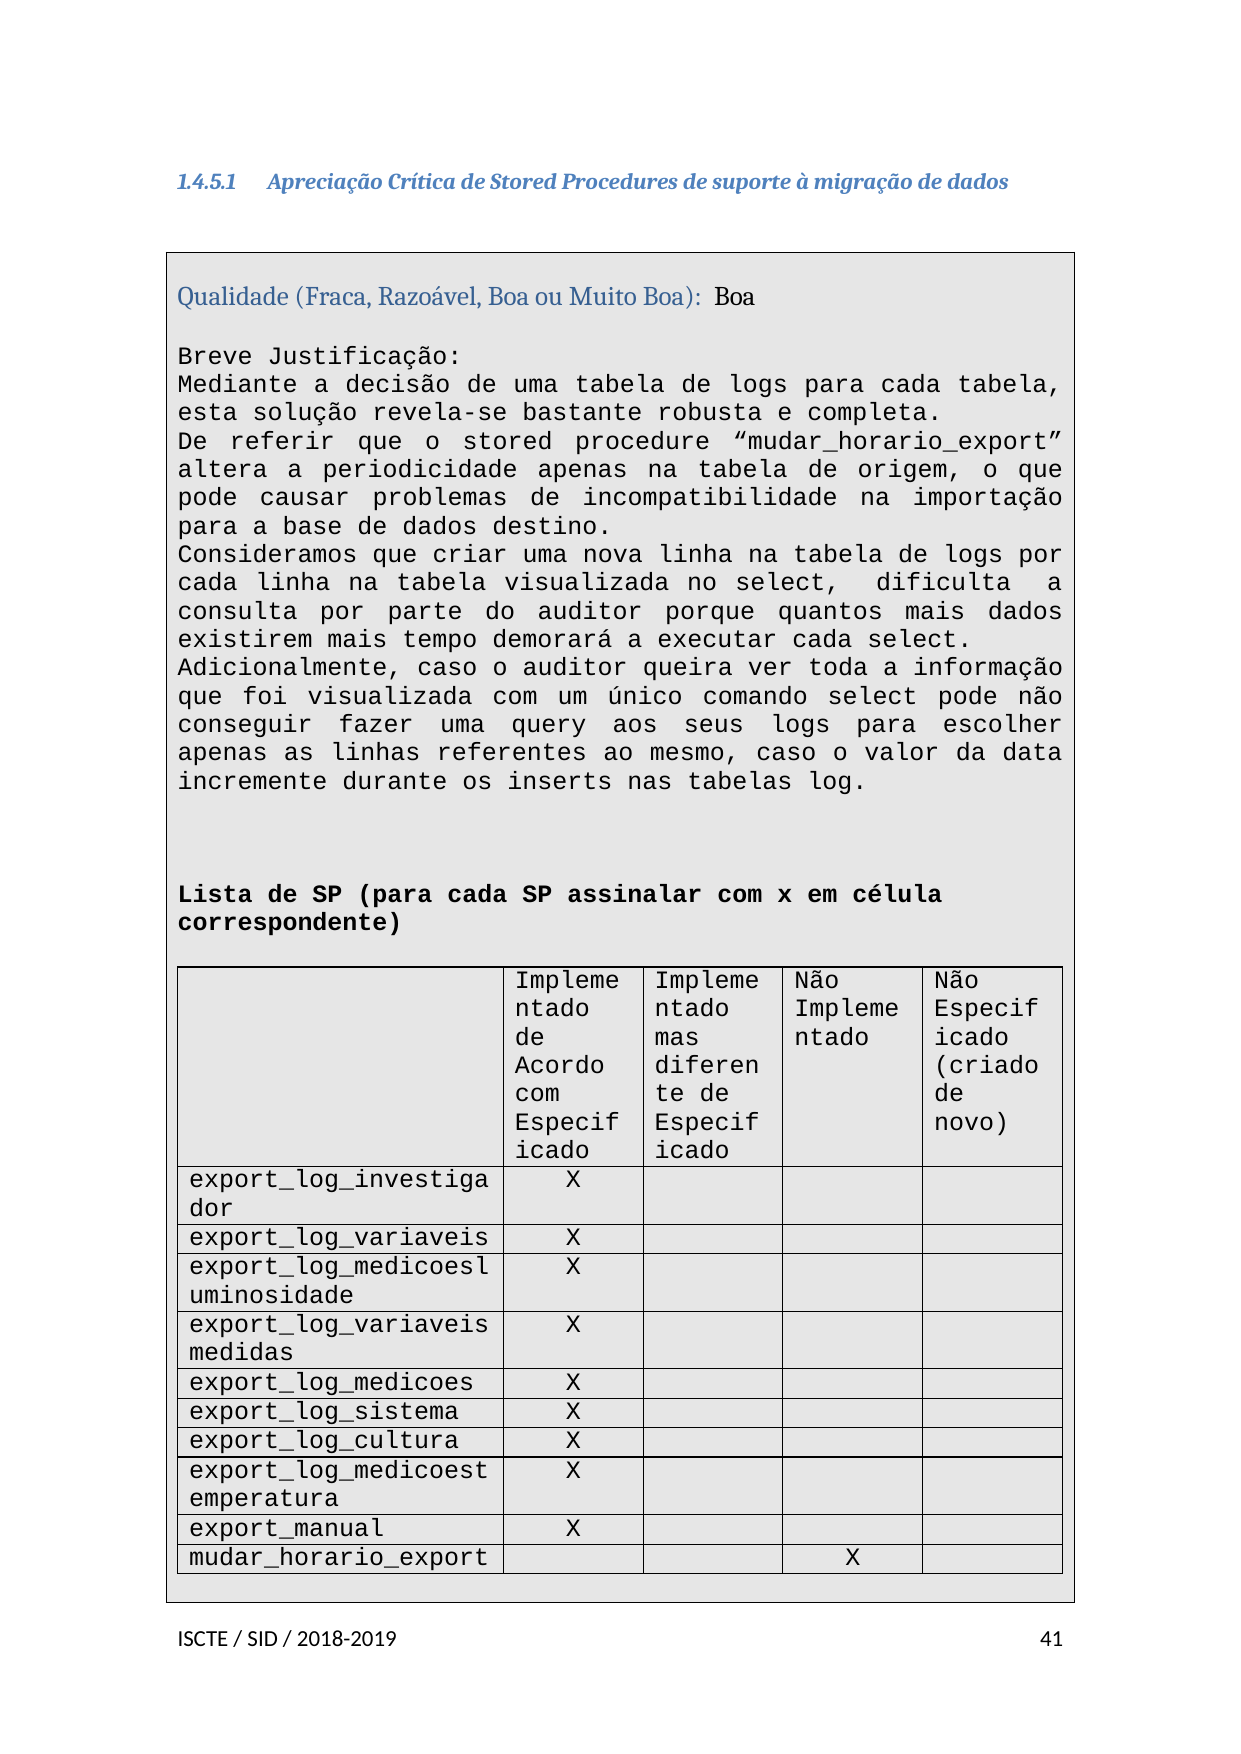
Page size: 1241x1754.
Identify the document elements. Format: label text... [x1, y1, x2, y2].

subtitle Apreciação Crítica de Stored Procedures de suporte à migração de dados [177, 168, 1063, 195]
table_cell [167, 1574, 1074, 1602]
table_header Qualidade (Fraca, Razoável, Boa ou Muito Boa): Boa Breve Justificação: Mediante a decisão de uma tabela de logs para cada tabela, esta solução revela-se bastante robusta e completa. De referir que o stored procedure “mudar_horario_export” altera a periodicidade apenas na tabela de origem, o que pode causar problemas de incompatibilidade na importação para a base de dados destino. Consideramos que criar uma nova linha na tabela de logs por cada linha na tabela visualizada no select, dificulta a consulta por parte do auditor porque quantos mais dados existirem mais tempo demorará a executar cada select. Adicionalmente, caso o auditor queira ver toda a informação que foi visualizada com um único comando select pode não conseguir fazer uma query aos seus logs para escolher apenas as linhas referentes ao mesmo, caso o valor da data incremente durante os inserts nas tabelas log. Lista de SP (para cada SP assinalar com x em célula correspondente) [167, 253, 1074, 1574]
